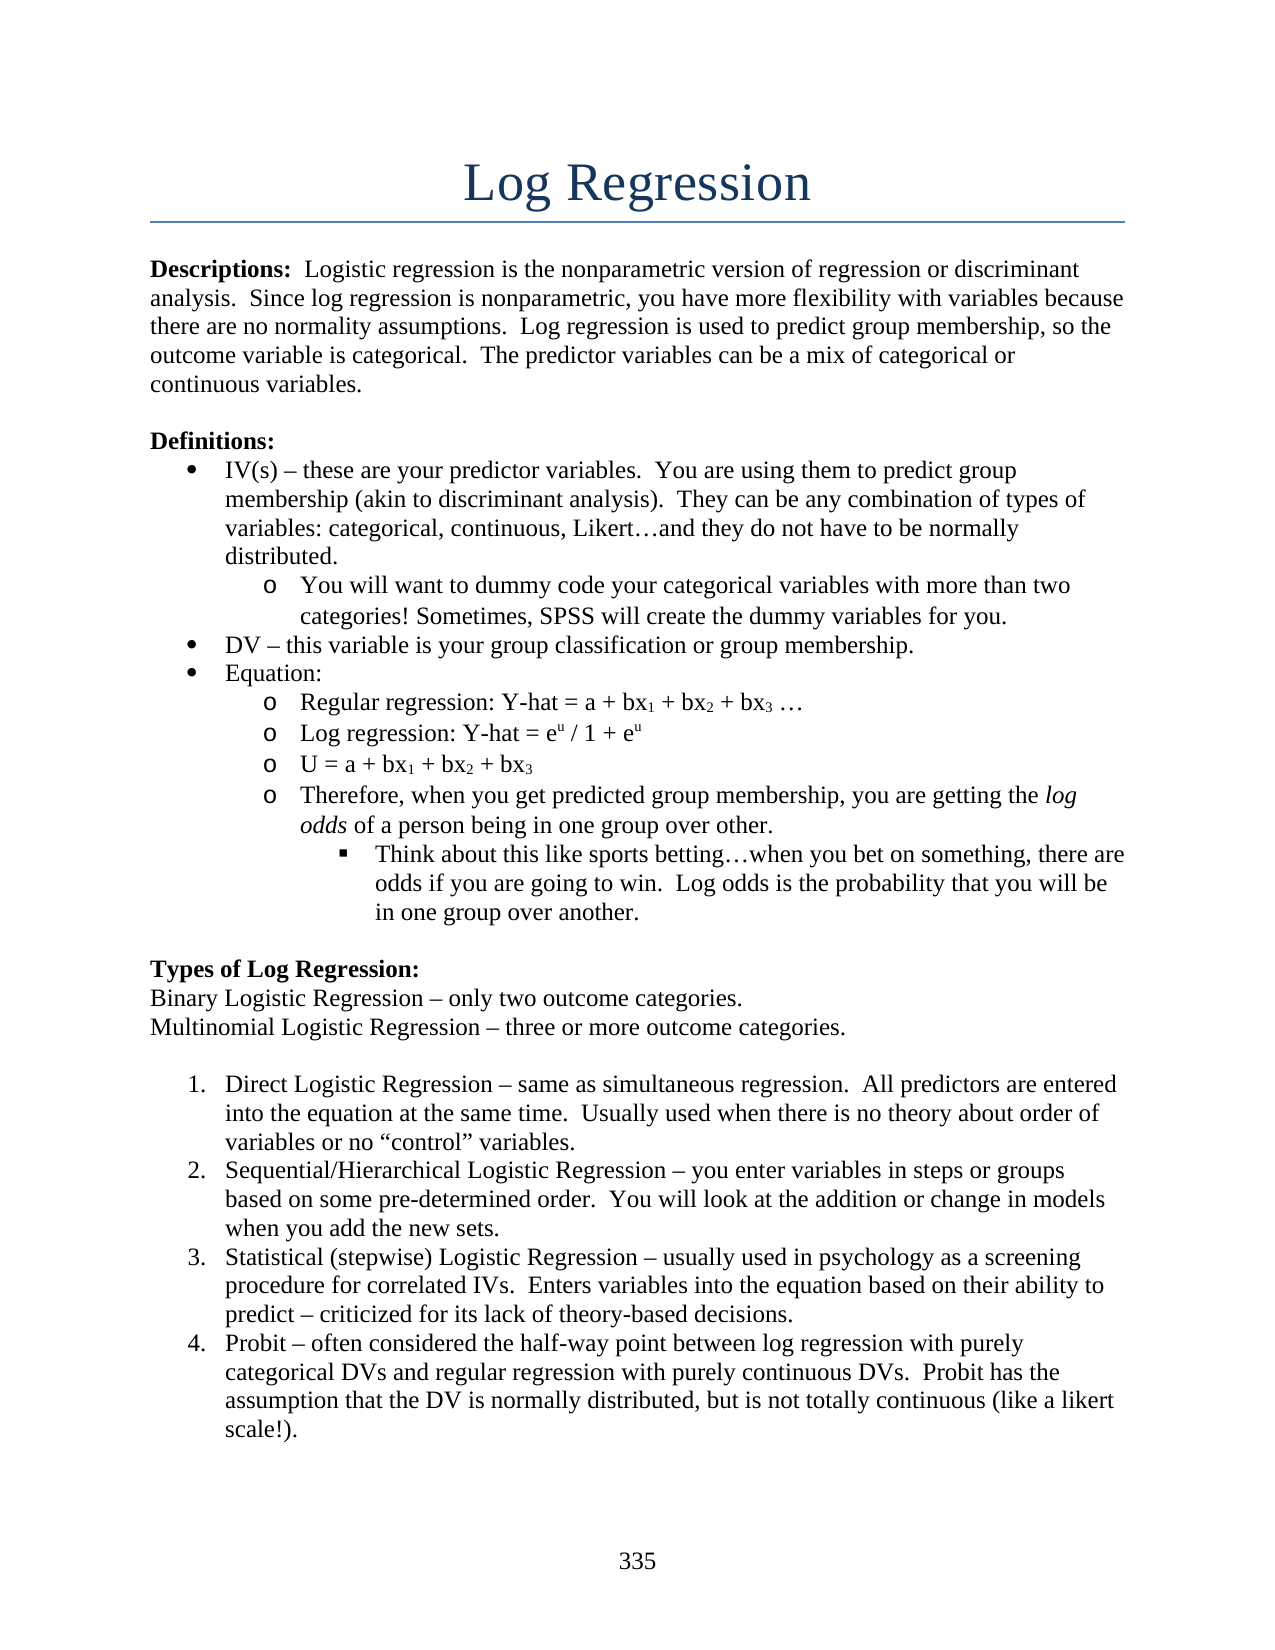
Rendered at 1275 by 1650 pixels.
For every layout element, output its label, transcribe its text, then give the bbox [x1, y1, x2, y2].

text Descriptions: Logistic regression is the nonparametric version of regression or discriminant analysis. Since log regression is nonparametric, you have more flexibility with variables because there are no normality assumptions. Log regression is used to predict group membership, so the outcome variable is categorical. The predictor variables can be a mix of categorical or continuous variables. [150, 254, 1125, 398]
list DV – this variable is your group classification or group membership. [187, 630, 1125, 658]
text Definitions: [150, 426, 1125, 455]
list Direct Logistic Regression – same as simultaneous regression. All predictors are entered into the equation at the same time. Usually used when there is no theory about order of variables or no “control” variables. [187, 1069, 1125, 1156]
list You will want to dummy code your categorical variables with more than two categories! Sometimes, SPSS will create the dummy variables for you. [262, 570, 1125, 630]
list Think about this like sports betting…when you bet on something, there are odds if you are going to win. Log odds is the probability that you will be in one group over another. [337, 839, 1125, 926]
list Probit – often considered the half-way point between log regression with purely categorical DVs and regular regression with purely continuous DVs. Probit has the assumption that the DV is normally distributed, but is not totally continuous (like a likert scale!). [187, 1328, 1125, 1443]
text Types of Log Regression: [150, 954, 1125, 983]
list Regular regression: Y-hat = a + bx1 + bx2 + bx3 … [262, 687, 1125, 718]
text Multinomial Logistic Regression – three or more outcome categories. [150, 1012, 1125, 1041]
title Log Regression [150, 150, 1125, 221]
list IV(s) – these are your predictor variables. You are using them to predict group membership (akin to discriminant analysis). They can be any combination of types of variables: categorical, continuous, Likert…and they do not have to be normally distributed. [187, 455, 1125, 570]
list Sequential/Hierarchical Logistic Regression – you enter variables in steps or groups based on some pre-determined order. You will look at the addition or change in models when you add the new sets. [187, 1156, 1125, 1242]
list Therefore, when you get predicted group membership, you are getting the log odds of a person being in one group over other. [262, 780, 1125, 839]
list U = a + bx1 + bx2 + bx3 [262, 749, 1125, 780]
list Equation: [187, 658, 1125, 687]
list Log regression: Y-hat = eu / 1 + eu [262, 718, 1125, 749]
text Binary Logistic Regression – only two outcome categories. [150, 983, 1125, 1012]
list Statistical (stepwise) Logistic Regression – usually used in psychology as a screening procedure for correlated IVs. Enters variables into the equation based on their ability to predict – criticized for its lack of theory-based decisions. [187, 1242, 1125, 1328]
